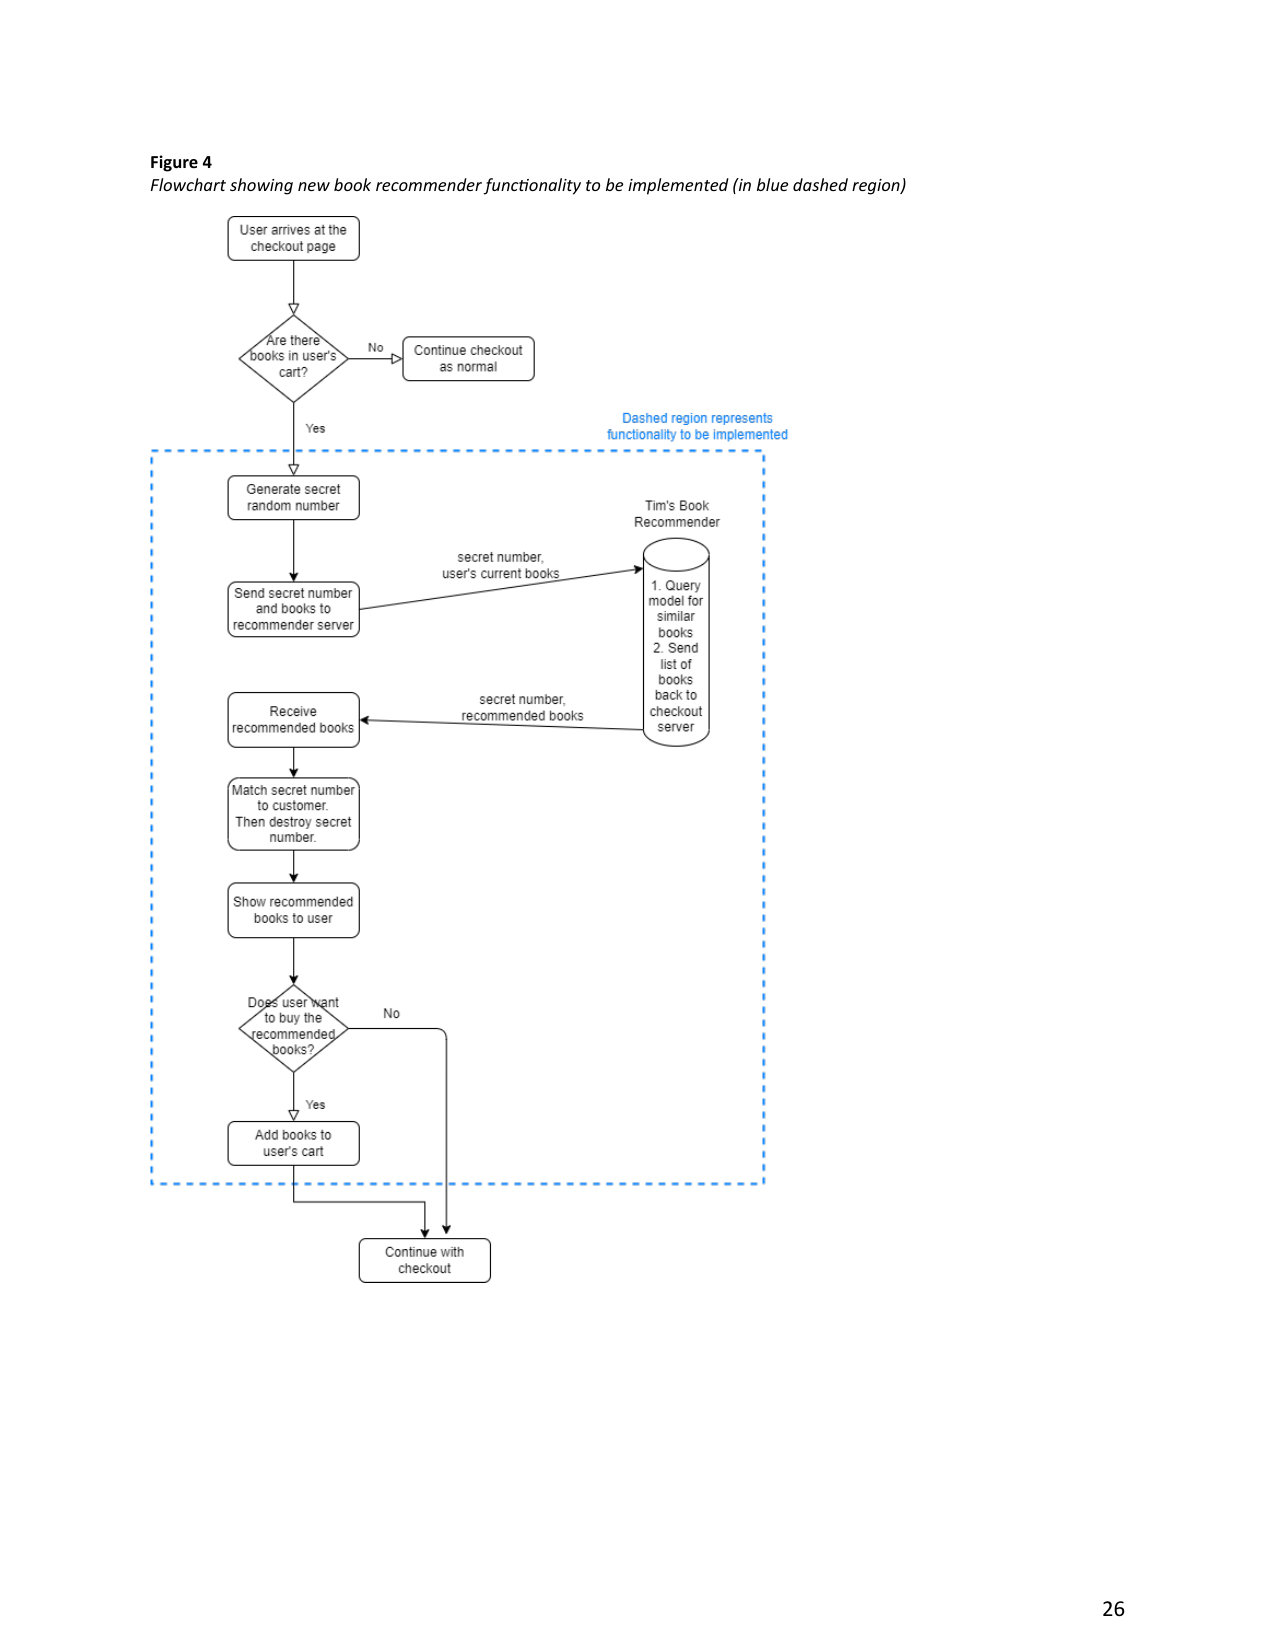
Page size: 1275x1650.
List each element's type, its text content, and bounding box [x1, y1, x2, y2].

text Figure 4 Flowchart showing new book recommender functionality to be implemented (in blue dashed region) [150, 150, 1125, 196]
picture [150, 216, 819, 1283]
